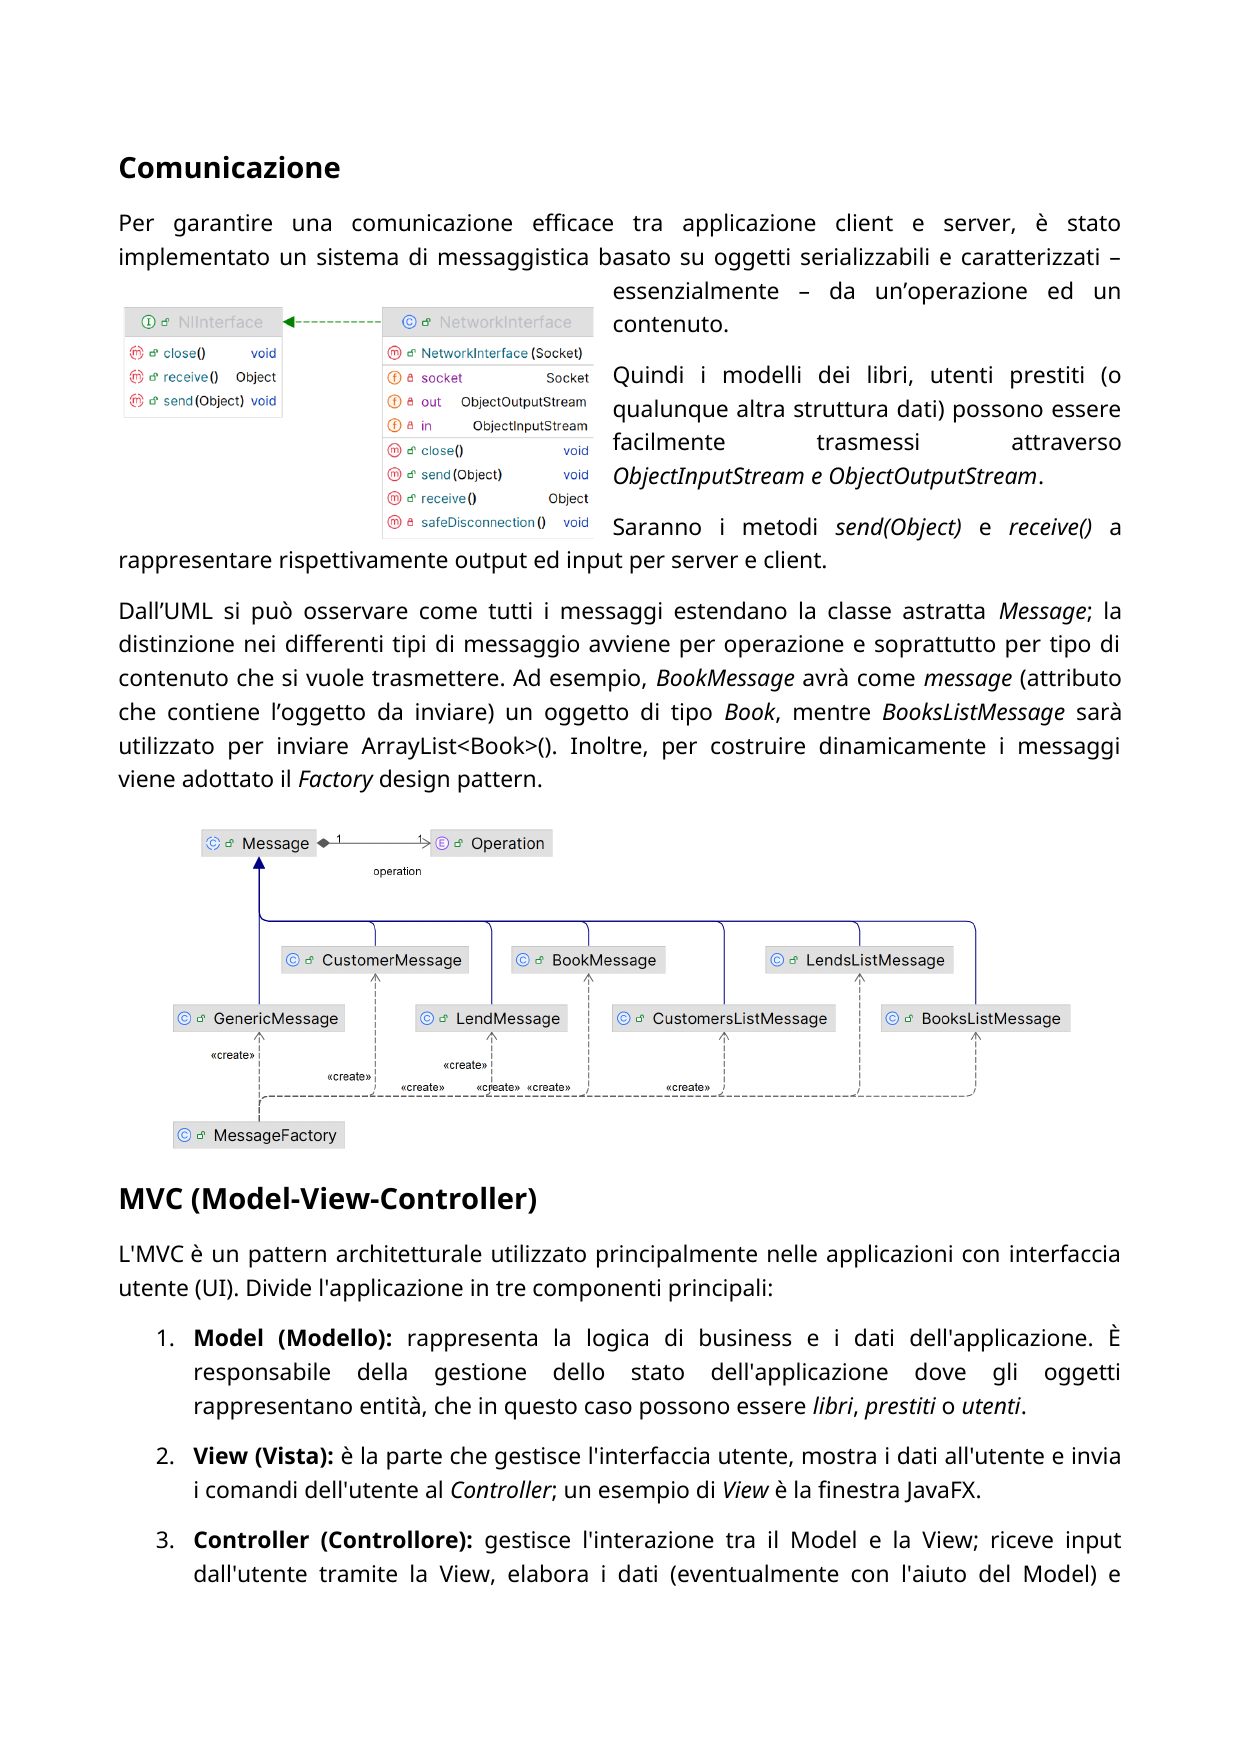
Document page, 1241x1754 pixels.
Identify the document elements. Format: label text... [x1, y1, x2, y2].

text MVC (Model-View-Controller) [118, 1178, 1122, 1218]
text L'MVC è un pattern architetturale utilizzato principalmente nelle applicazioni con interfaccia utente (UI). Divide l'applicazione in tre componenti principali: [118, 1238, 1122, 1303]
text Saranno i metodi send(Object) e receive() a rappresentare rispettivamente output ed input per server e client. [118, 510, 1122, 575]
text Quindi i modelli dei libri, utenti prestiti (o qualunque altra struttura dati) possono essere facilmente trasmessi attraverso ObjectInputStream e ObjectOutputStream. [594, 359, 1122, 491]
list View (Vista): è la parte che gestisce l'interfaccia utente, mostra i dati all'utente e invia i comandi dell'utente al Controller; un esempio di View è la finestra JavaFX. [156, 1440, 1122, 1505]
picture [121, 304, 594, 539]
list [156, 1524, 1122, 1589]
text Dall’UML si può osservare come tutti i messaggi estendano la classe astratta Message; la distinzione nei differenti tipi di messaggio avviene per operazione e soprattutto per tipo di contenuto che si vuole trasmettere. Ad esempio, BookMessage avrà come message (attributo che contiene l’oggetto da inviare) un oggetto di tipo Book, mentre BooksListMessage sarà utilizzato per inviare ArrayList<Book>(). Inoltre, per costruire dinamicamente i messaggi viene adottato il Factory design pattern. [118, 594, 1122, 794]
picture [160, 822, 1081, 1160]
text Comunicazione [118, 148, 1122, 187]
text Per garantire una comunicazione efficace tra applicazione client e server, è stato implementato un sistema di messaggistica basato su oggetti serializzabili e caratterizzati – essenzialmente – da un’operazione ed un contenuto. [118, 207, 1122, 339]
list Model (Modello): rappresenta la logica di business e i dati dell'applicazione. È responsabile della gestione dello stato dell'applicazione dove gli oggetti rappresentano entità, che in questo caso possono essere libri, prestiti o utenti. [156, 1322, 1122, 1421]
